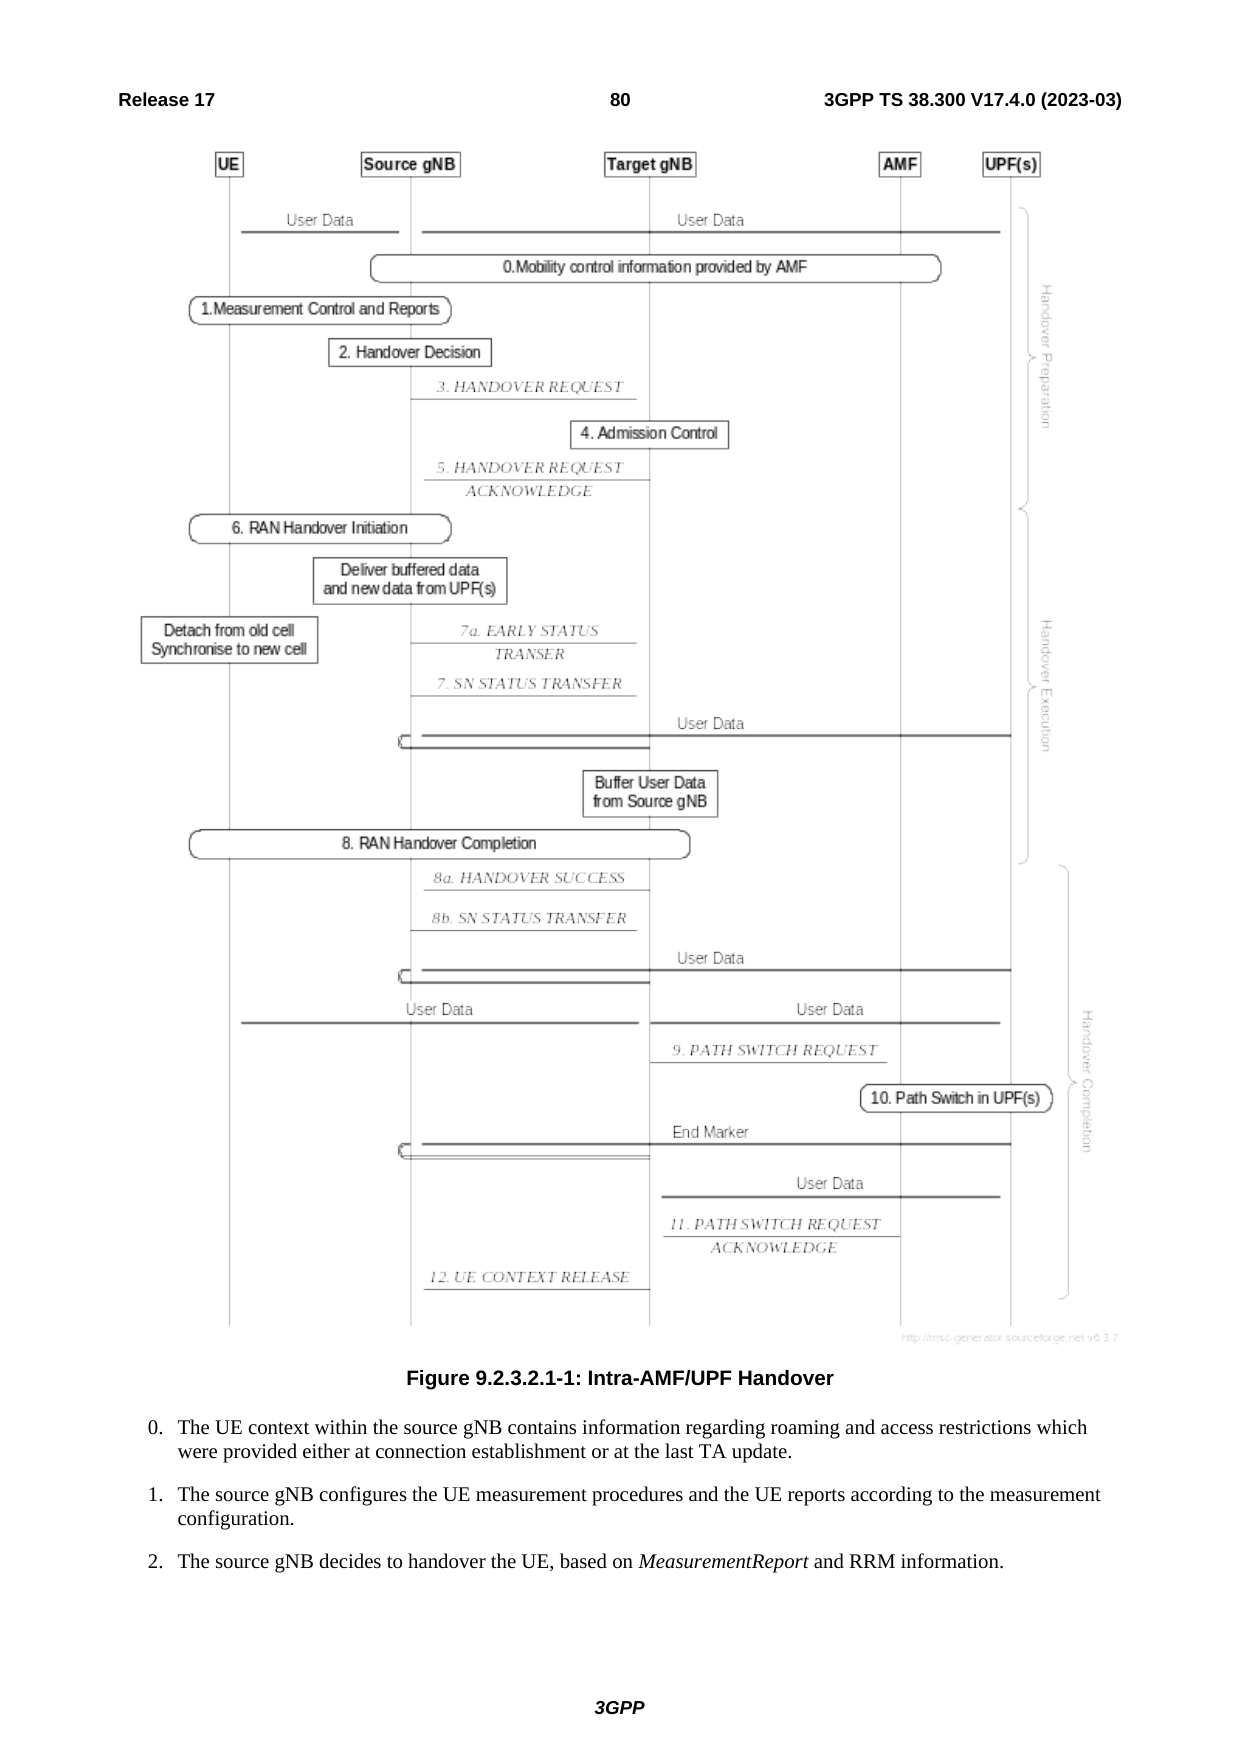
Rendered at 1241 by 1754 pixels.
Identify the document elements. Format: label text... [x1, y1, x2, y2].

text 0. The UE context within the source gNB contains information regarding roaming and access restrictions which were provided either at connection establishment or at the last TA update. [148, 1415, 1122, 1463]
text 2. The source gNB decides to handover the UE, based on MeasurementReport and RRM information. [148, 1549, 1122, 1573]
text Figure 9.2.3.2.1-1: Intra-AMF/UPF Handover [118, 1366, 1122, 1390]
text 1. The source gNB configures the UE measurement procedures and the UE reports according to the measurement configuration. [148, 1482, 1122, 1530]
